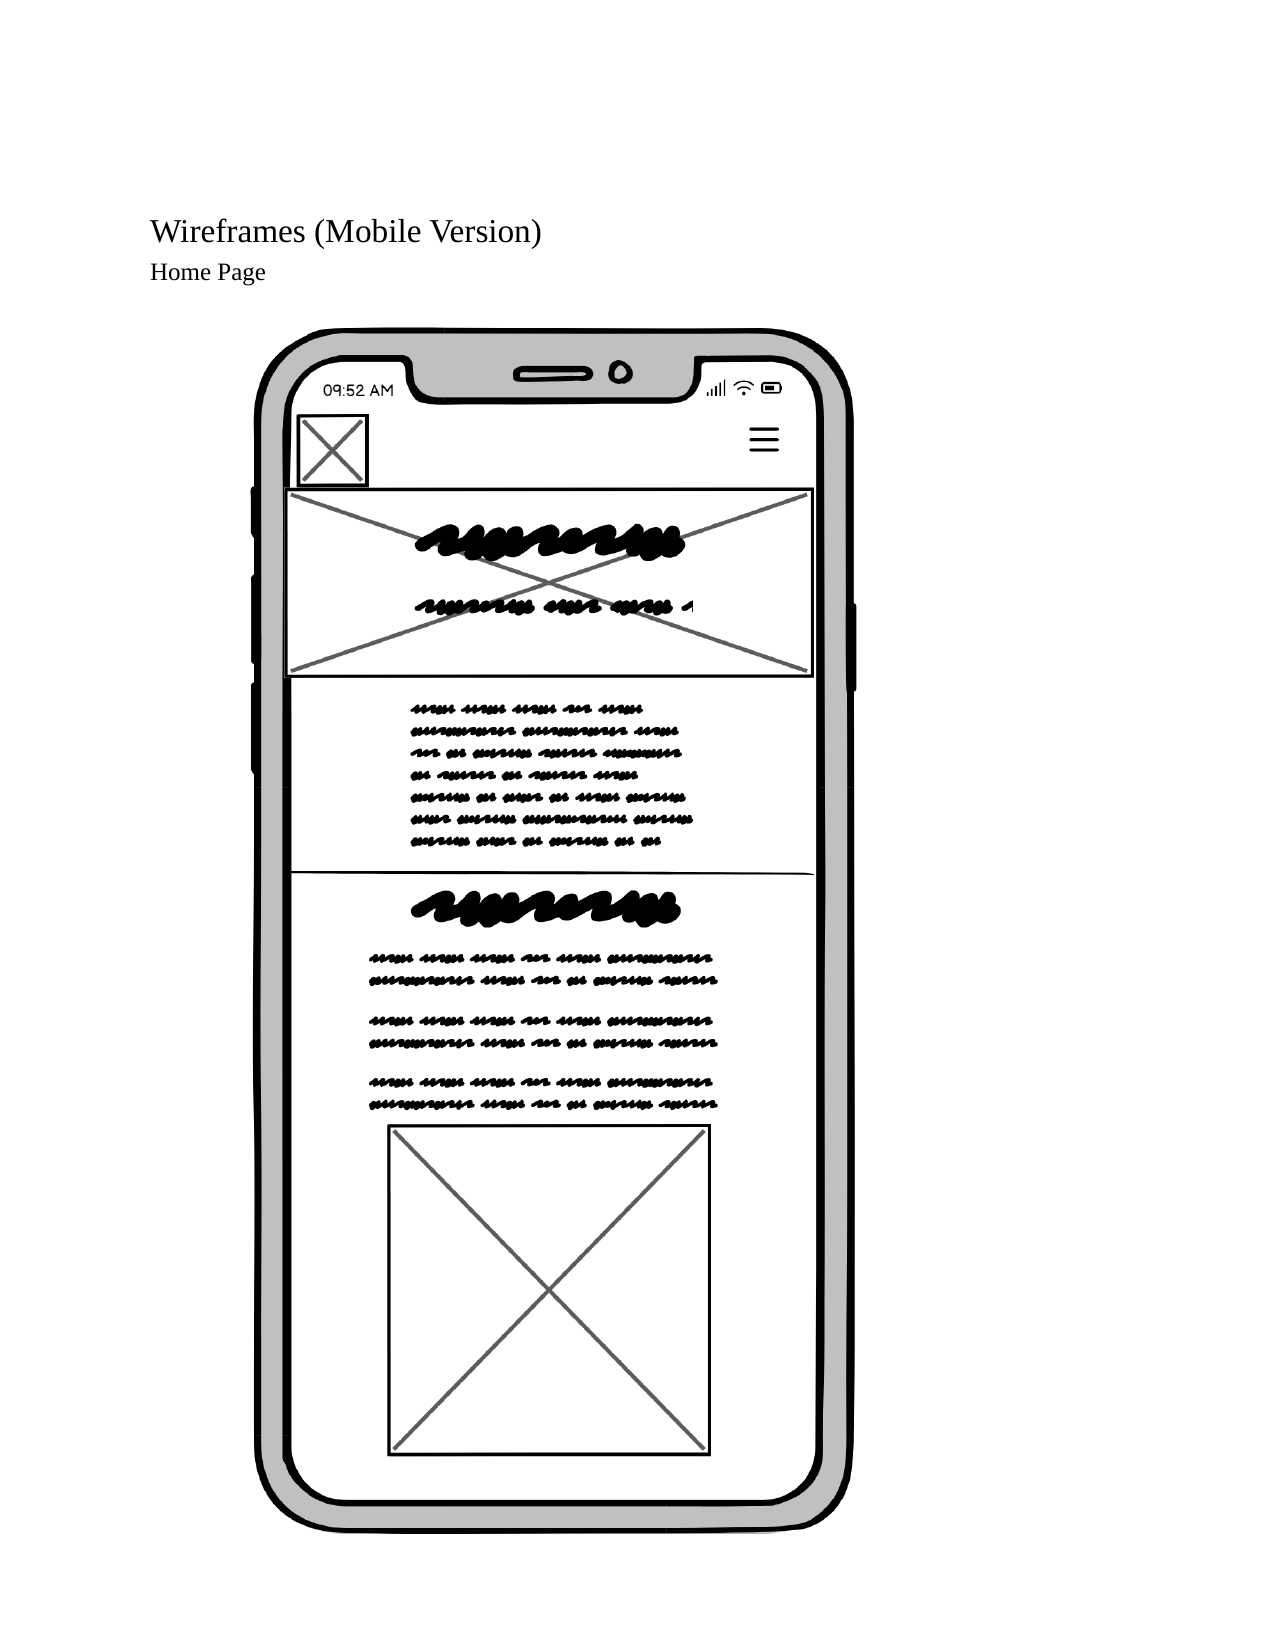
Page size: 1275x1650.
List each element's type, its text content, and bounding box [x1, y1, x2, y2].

subtitle Wireframes (Mobile Version) [150, 211, 1125, 249]
picture [250, 327, 857, 1534]
subtitle Home Page [150, 257, 1125, 285]
